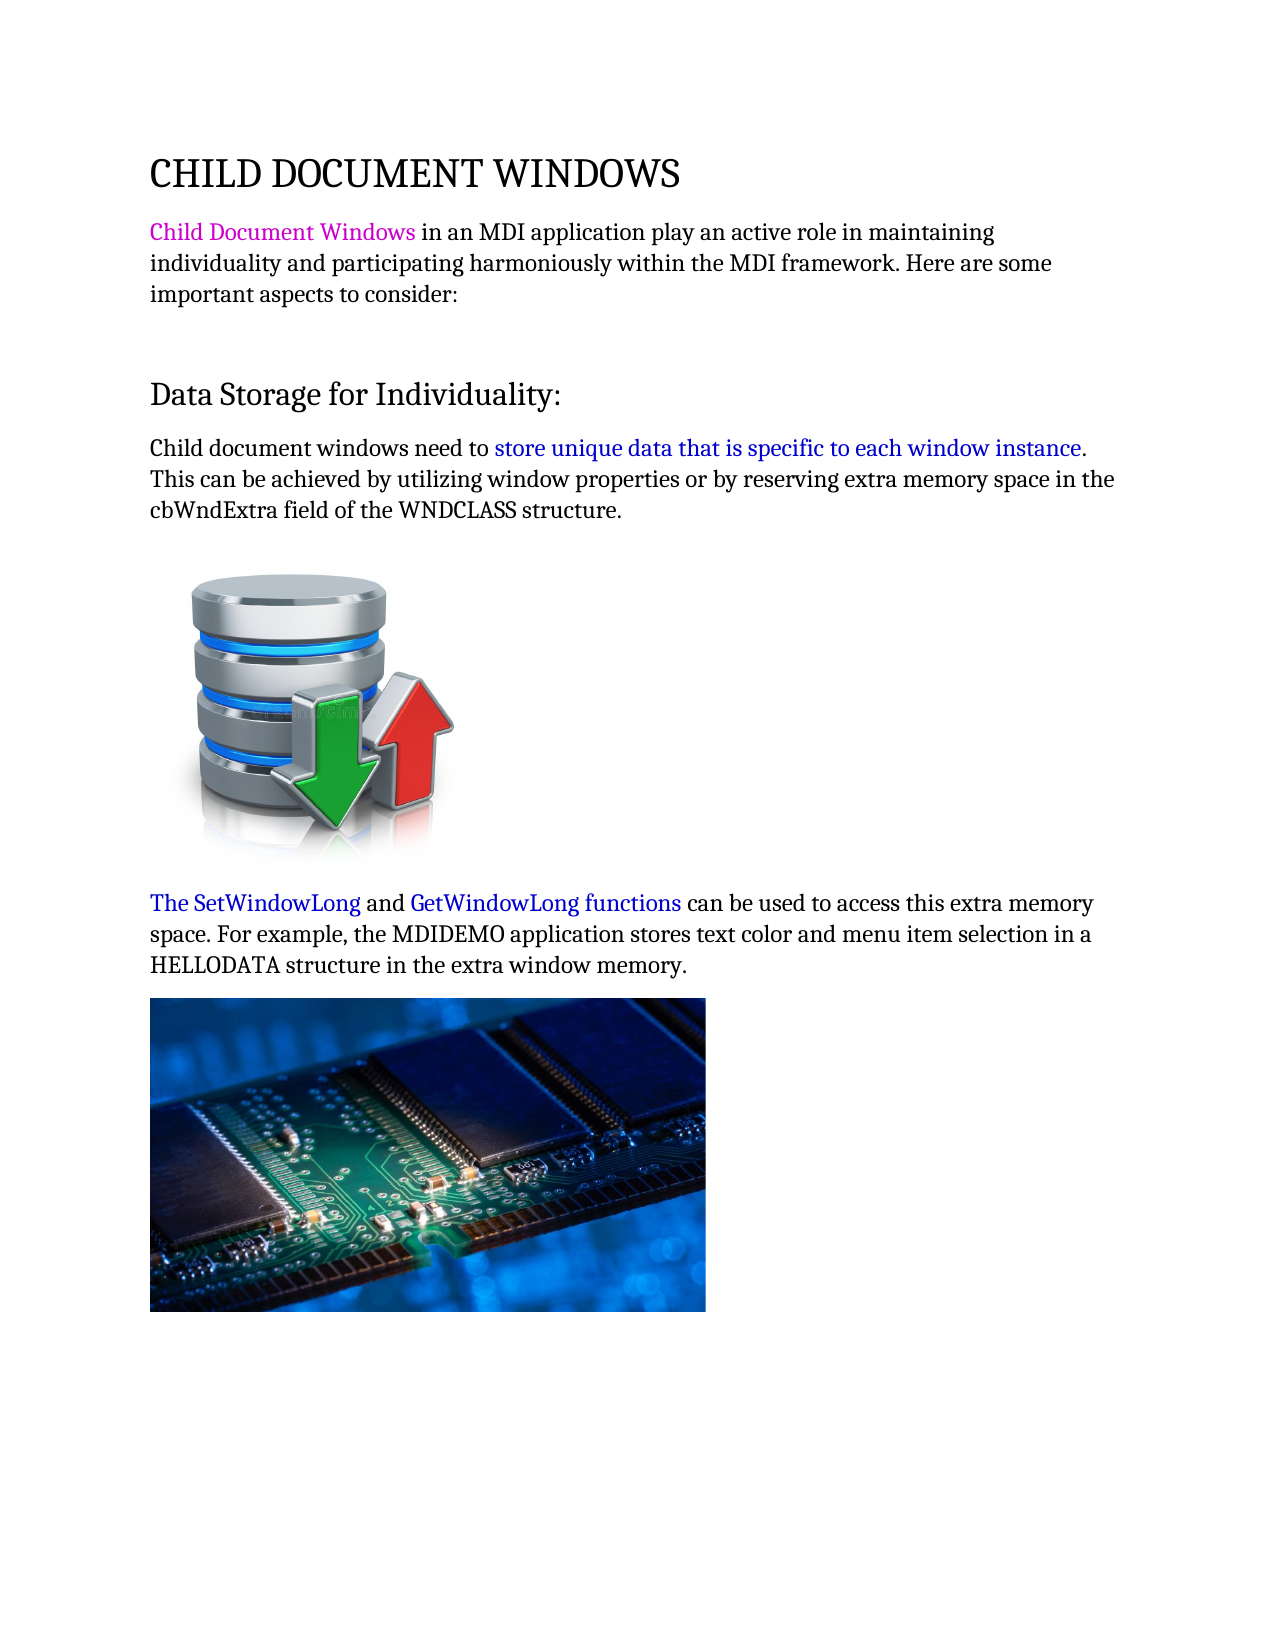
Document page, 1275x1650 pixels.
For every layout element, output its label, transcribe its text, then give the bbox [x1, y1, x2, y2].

text Child document windows need to store unique data that is specific to each window instance. This can be achieved by utilizing window properties or by reserving extra memory space in the cbWndExtra field of the WNDCLASS structure. [150, 434, 1125, 525]
text Data Storage for Individuality: [150, 376, 1125, 414]
text The SetWindowLong and GetWindowLong functions can be used to access this extra memory space. For example, the MDIDEMO application stores text color and menu item selection in a HELLODATA structure in the extra window memory. [150, 889, 1125, 980]
text CHILD DOCUMENT WINDOWS [150, 150, 1125, 198]
text Child Document Windows in an MDI application play an active role in maintaining individuality and participating harmoniously within the MDI framework. Here are some important aspects to consider: [150, 218, 1125, 309]
picture [150, 998, 706, 1312]
picture [150, 543, 477, 870]
